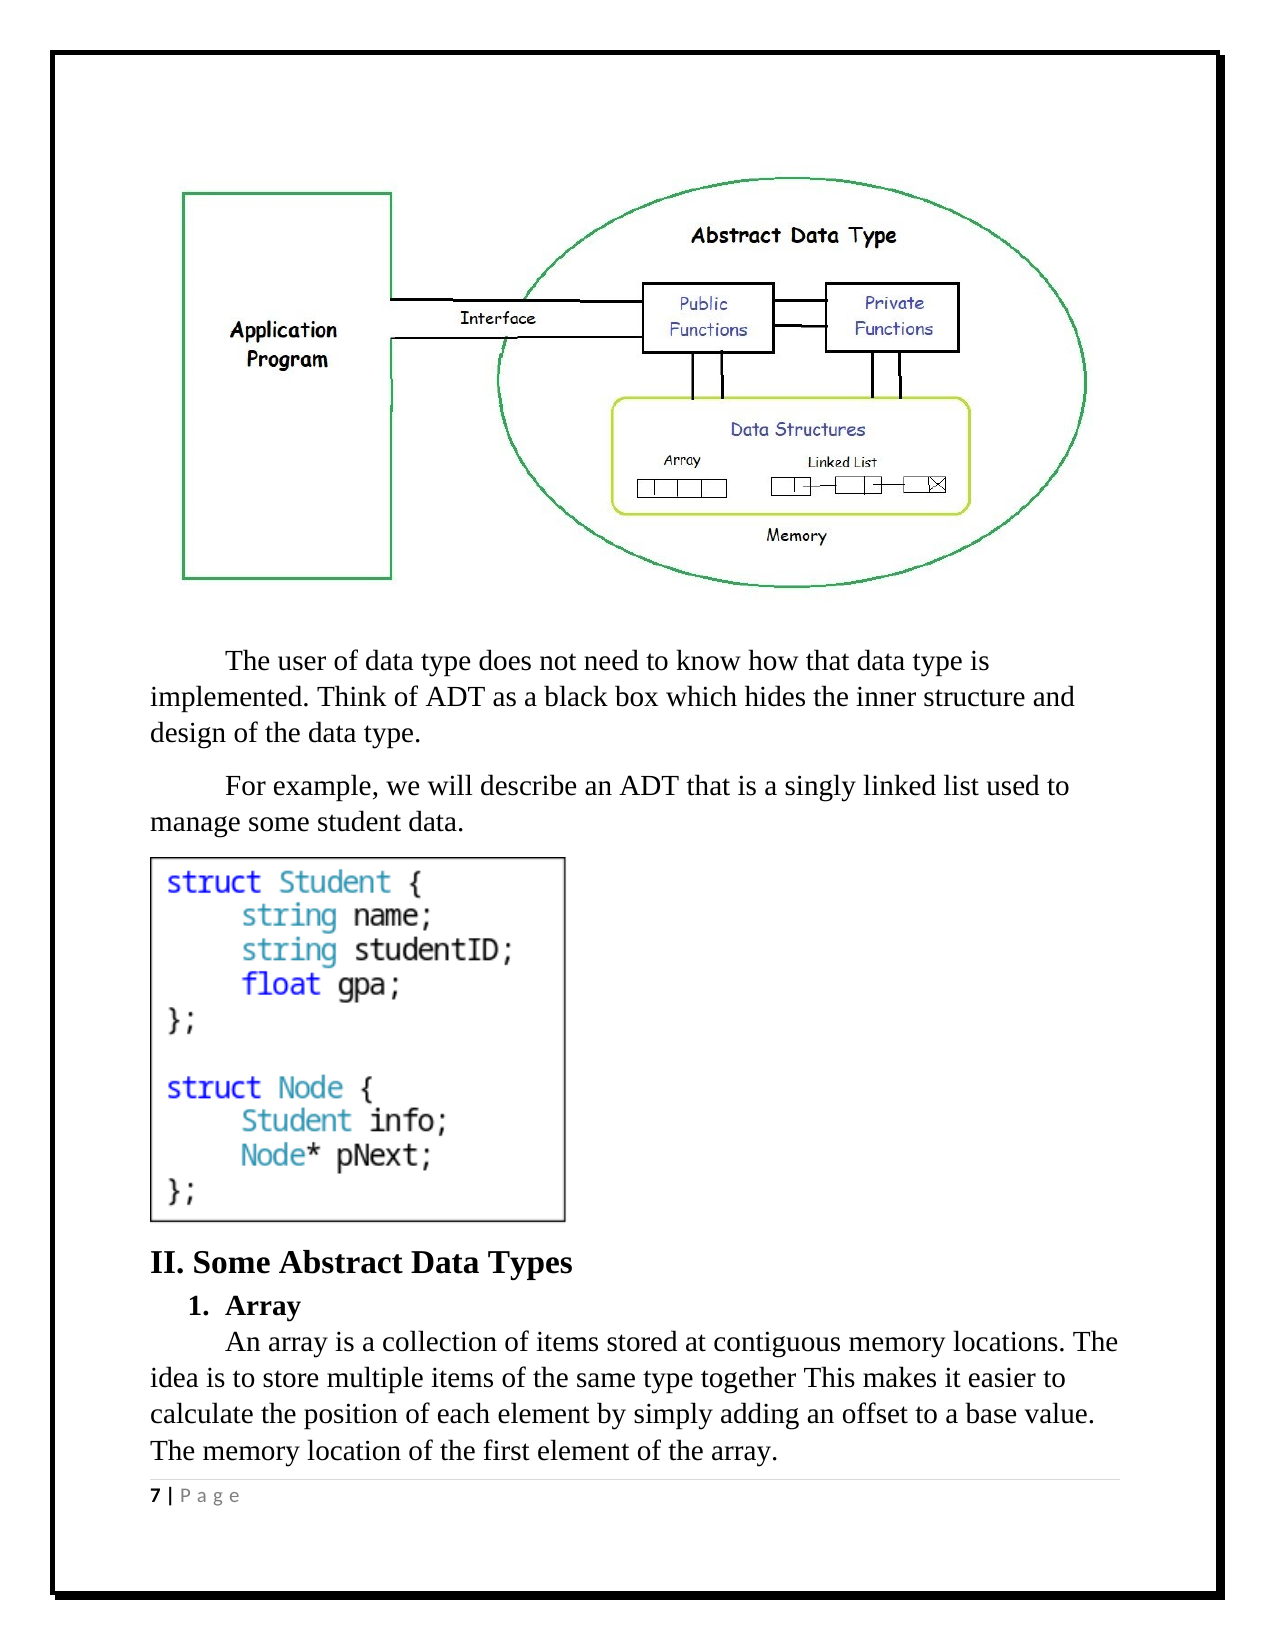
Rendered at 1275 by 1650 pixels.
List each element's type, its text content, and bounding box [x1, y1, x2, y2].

list Array [187, 1288, 1120, 1322]
text An array is a collection of items stored at contiguous memory locations. The idea is to store multiple items of the same type together This makes it easier to calculate the position of each element by simply adding an offset to a base value. The memory location of the first element of the array. [150, 1324, 1120, 1466]
picture [150, 150, 1125, 625]
subtitle II. Some Abstract Data Types [150, 1242, 1120, 1281]
text The user of data type does not need to know how that data type is implemented. Think of ADT as a black box which hides the inner structure and design of the data type. [150, 643, 1120, 749]
text For example, we will describe an ADT that is a singly linked list used to manage some student data. [150, 768, 1120, 838]
